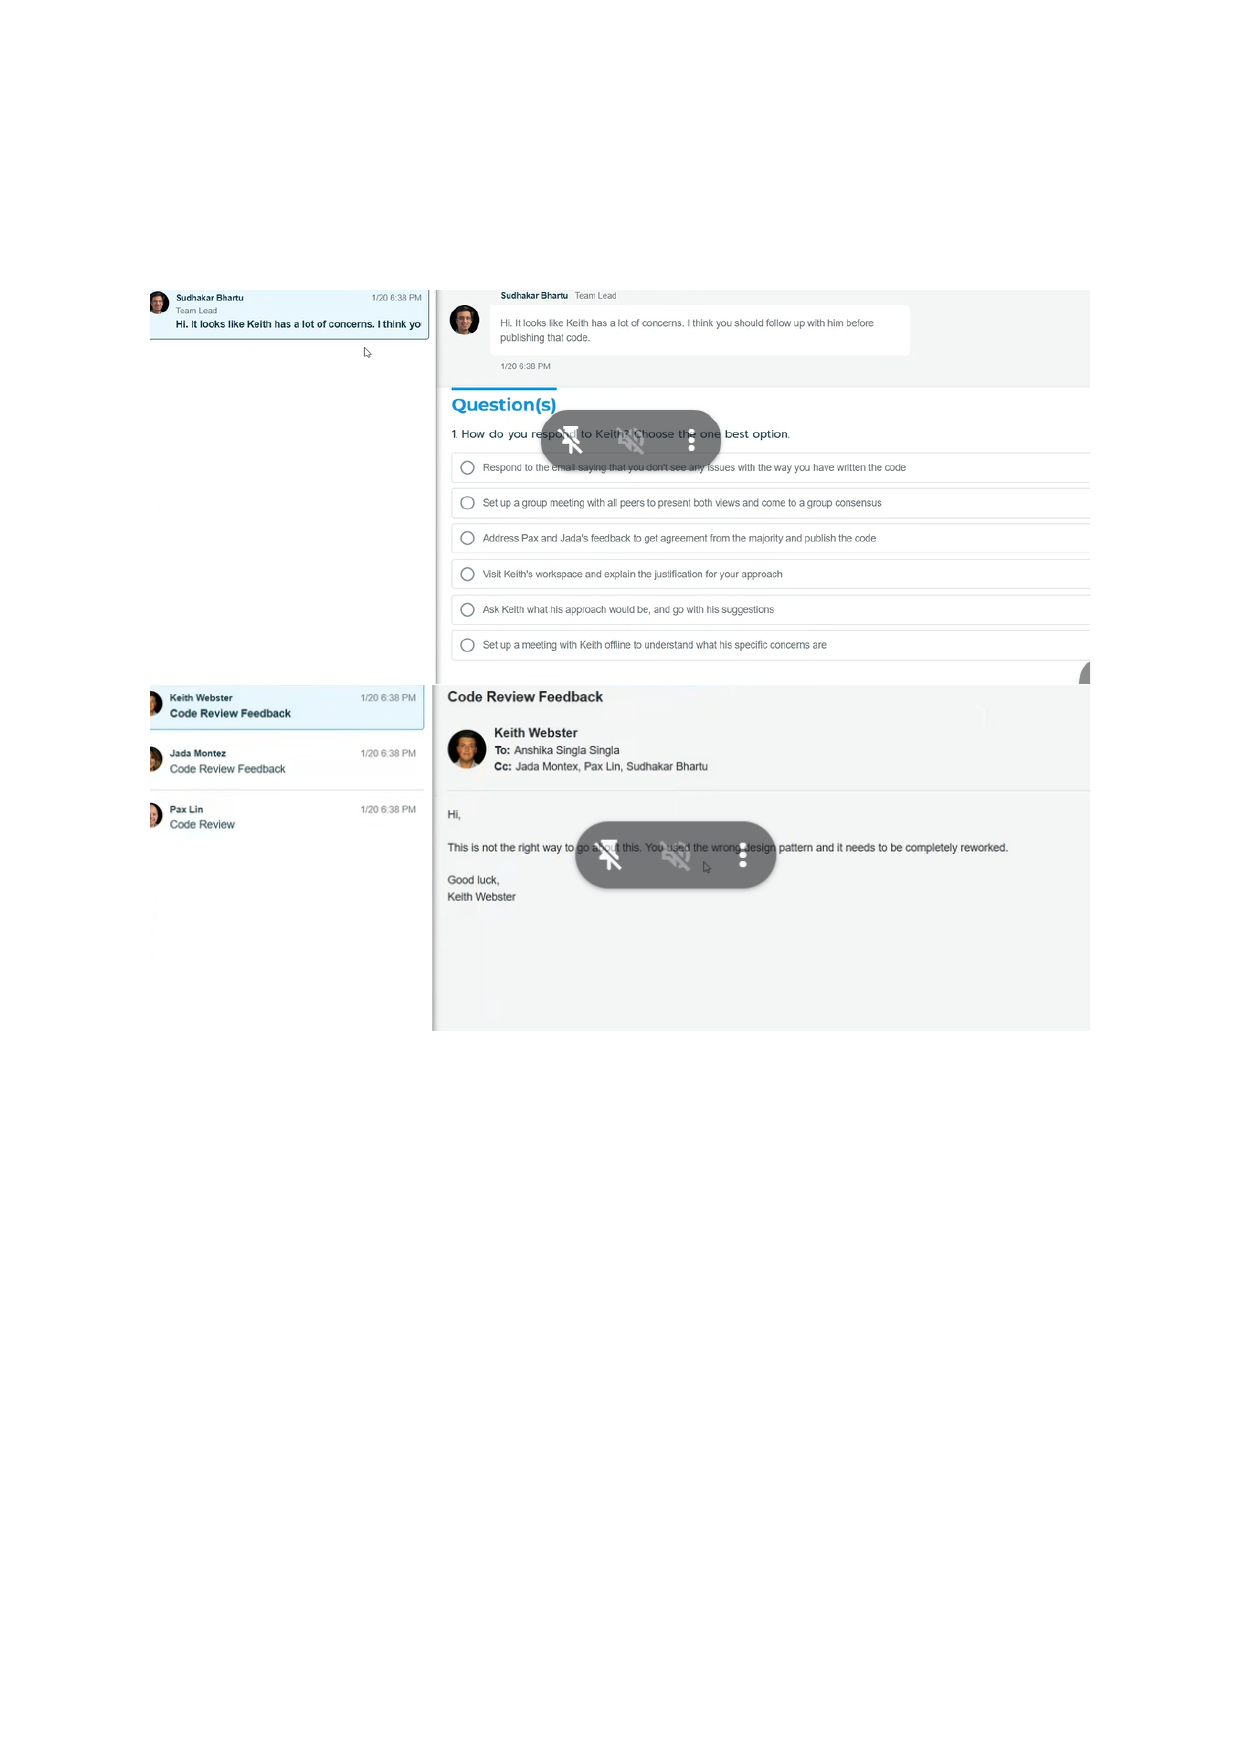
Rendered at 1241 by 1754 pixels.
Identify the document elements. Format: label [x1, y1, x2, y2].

picture [150, 685, 1091, 1031]
picture [150, 290, 1091, 684]
